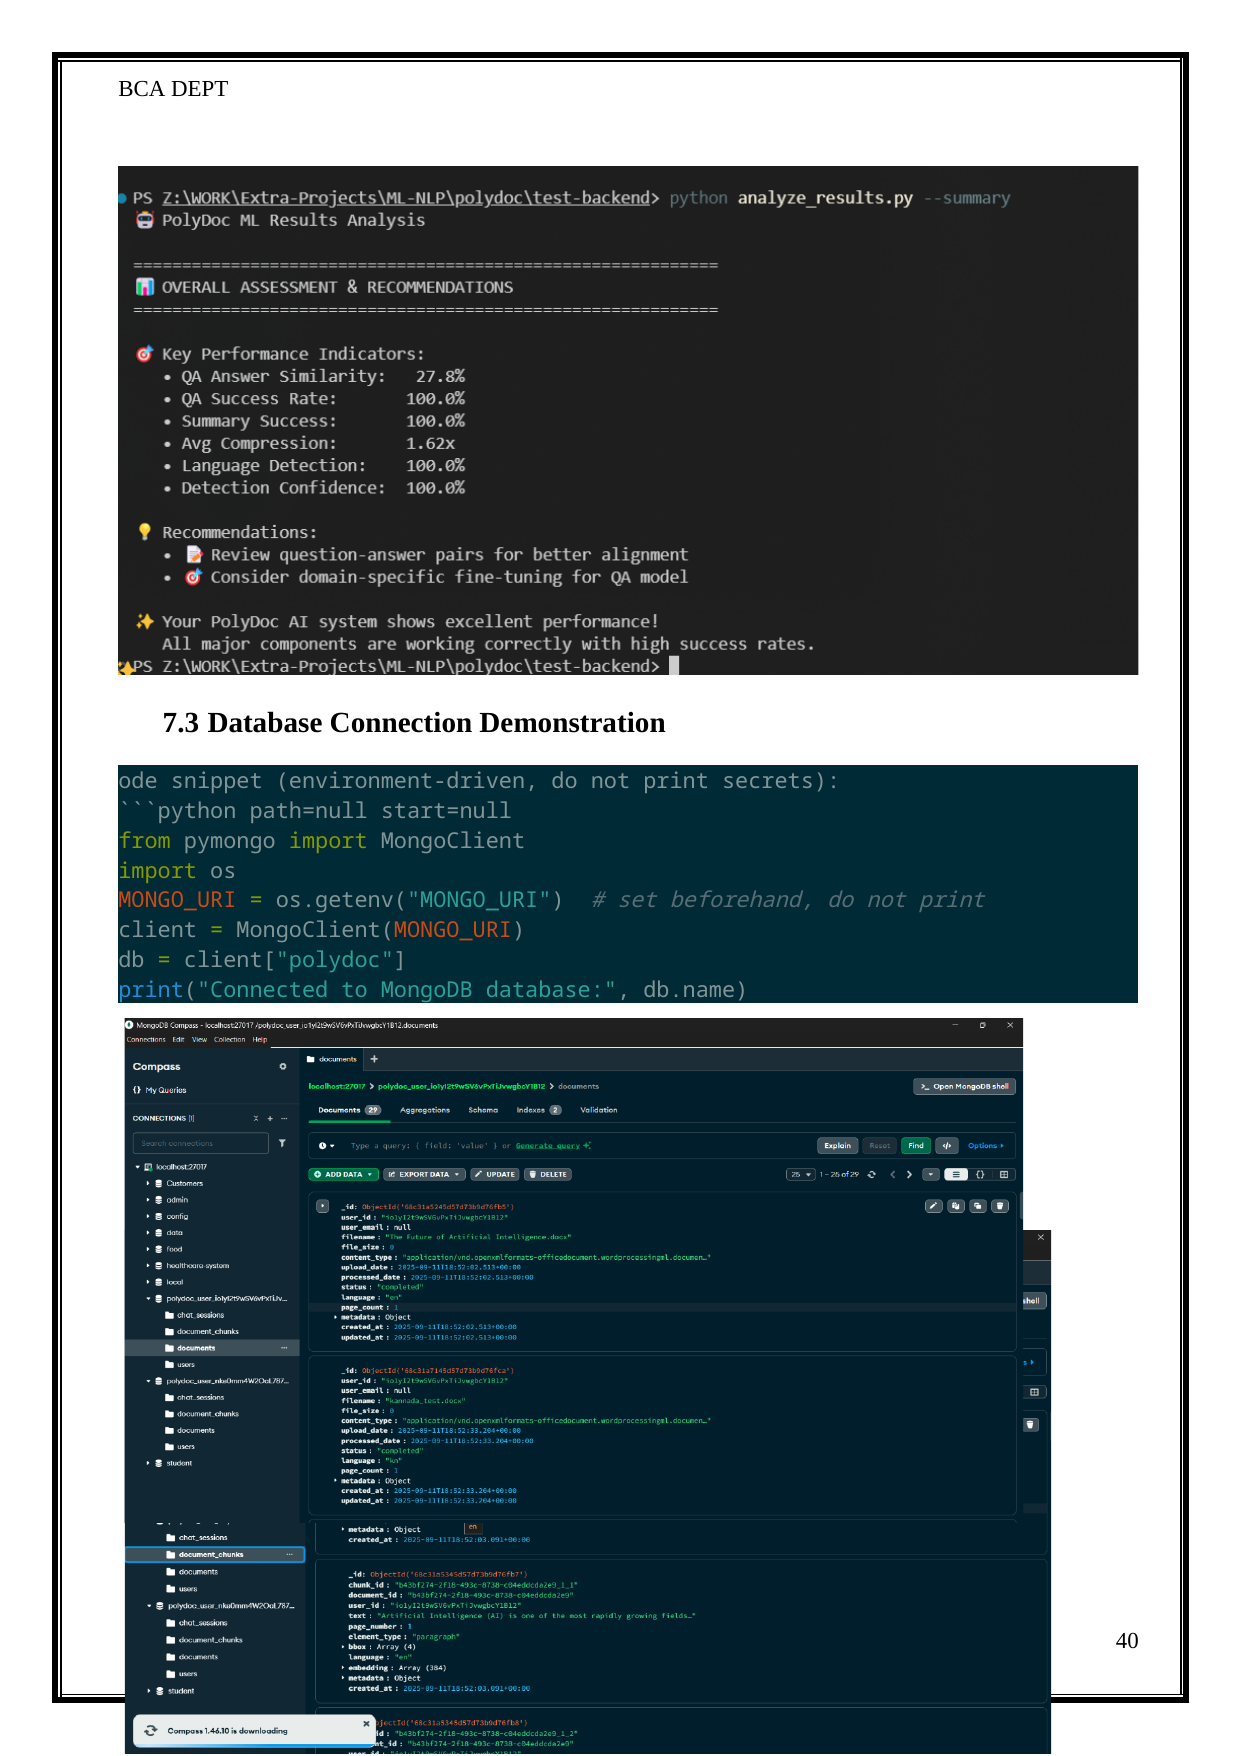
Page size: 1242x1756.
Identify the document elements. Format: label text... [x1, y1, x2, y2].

picture [123, 1018, 1050, 1753]
text ```python path=null start=null [118, 795, 1138, 825]
text db = client["polydoc"] [118, 944, 1138, 974]
picture [118, 166, 1139, 675]
subtitle Database Connection Demonstration [162, 705, 1138, 739]
text MONGO_URI = os.getenv("MONGO_URI") # set beforehand, do not print [118, 884, 1138, 914]
text print("Connected to MongoDB database:", db.name) [118, 974, 1138, 1003]
text client = MongoClient(MONGO_URI) [118, 914, 1138, 944]
text import os [118, 854, 1138, 884]
text ode snippet (environment-driven, do not print secrets): [118, 765, 1138, 795]
text from pymongo import MongoClient [118, 825, 1138, 854]
